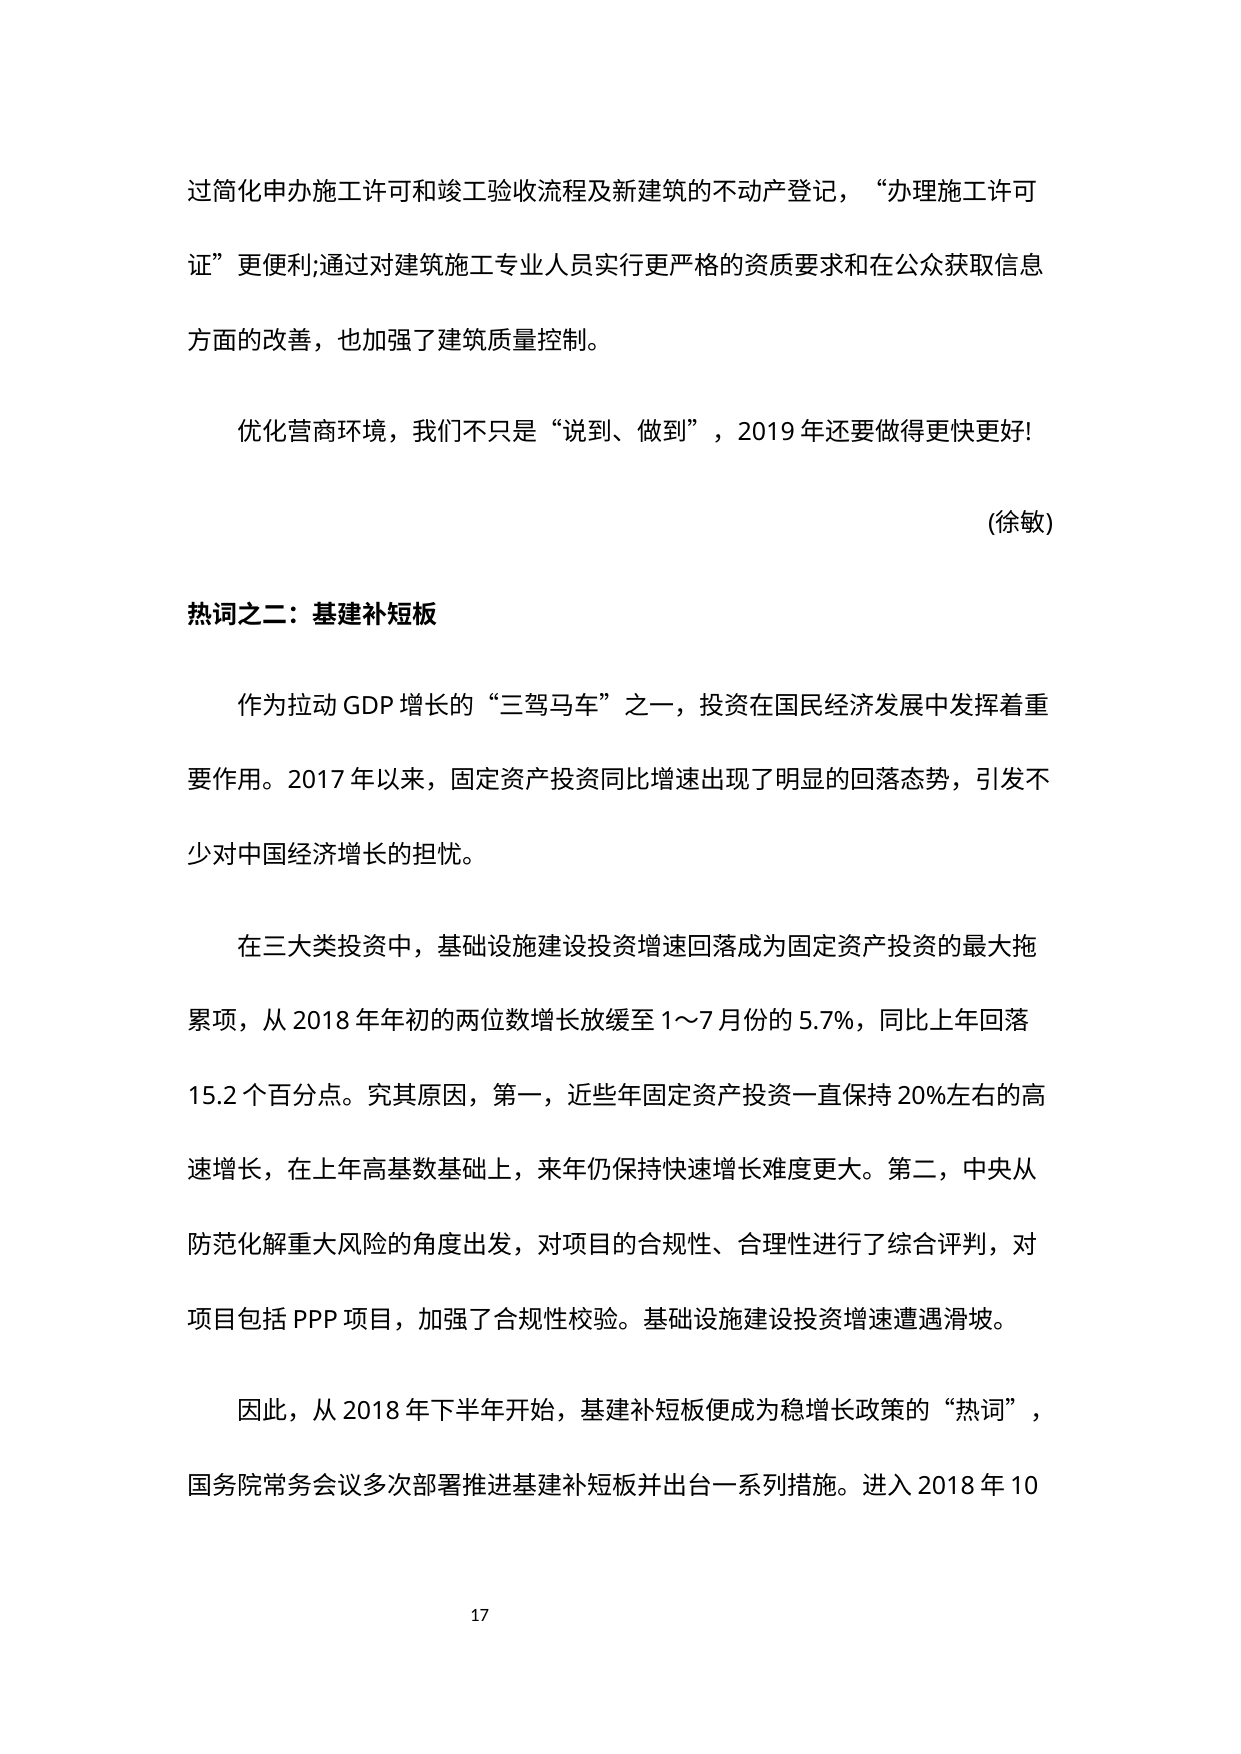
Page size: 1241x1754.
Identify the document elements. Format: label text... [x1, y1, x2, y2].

text 作为拉动GDP增长的“三驾马车”之一，投资在国民经济发展中发挥着重要作用。2017年以来，固定资产投资同比增速出现了明显的回落态势，引发不少对中国经济增长的担忧。 [187, 671, 1053, 885]
text 在三大类投资中，基础设施建设投资增速回落成为固定资产投资的最大拖累项，从2018年年初的两位数增长放缓至1～7月份的5.7%，同比上年回落15.2个百分点。究其原因，第一，近些年固定资产投资一直保持20%左右的高速增长，在上年高基数基础上，来年仍保持快速增长难度更大。第二，中央从防范化解重大风险的角度出发，对项目的合规性、合理性进行了综合评判，对项目包括PPP项目，加强了合规性校验。基础设施建设投资增速遭遇滑坡。 [187, 912, 1053, 1350]
text 热词之二：基建补短板 [187, 580, 1053, 645]
text 优化营商环境，我们不只是“说到、做到”，2019年还要做得更快更好! [187, 397, 1053, 462]
text (徐敏) [187, 488, 1053, 553]
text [187, 157, 1053, 371]
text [187, 1376, 1053, 1516]
